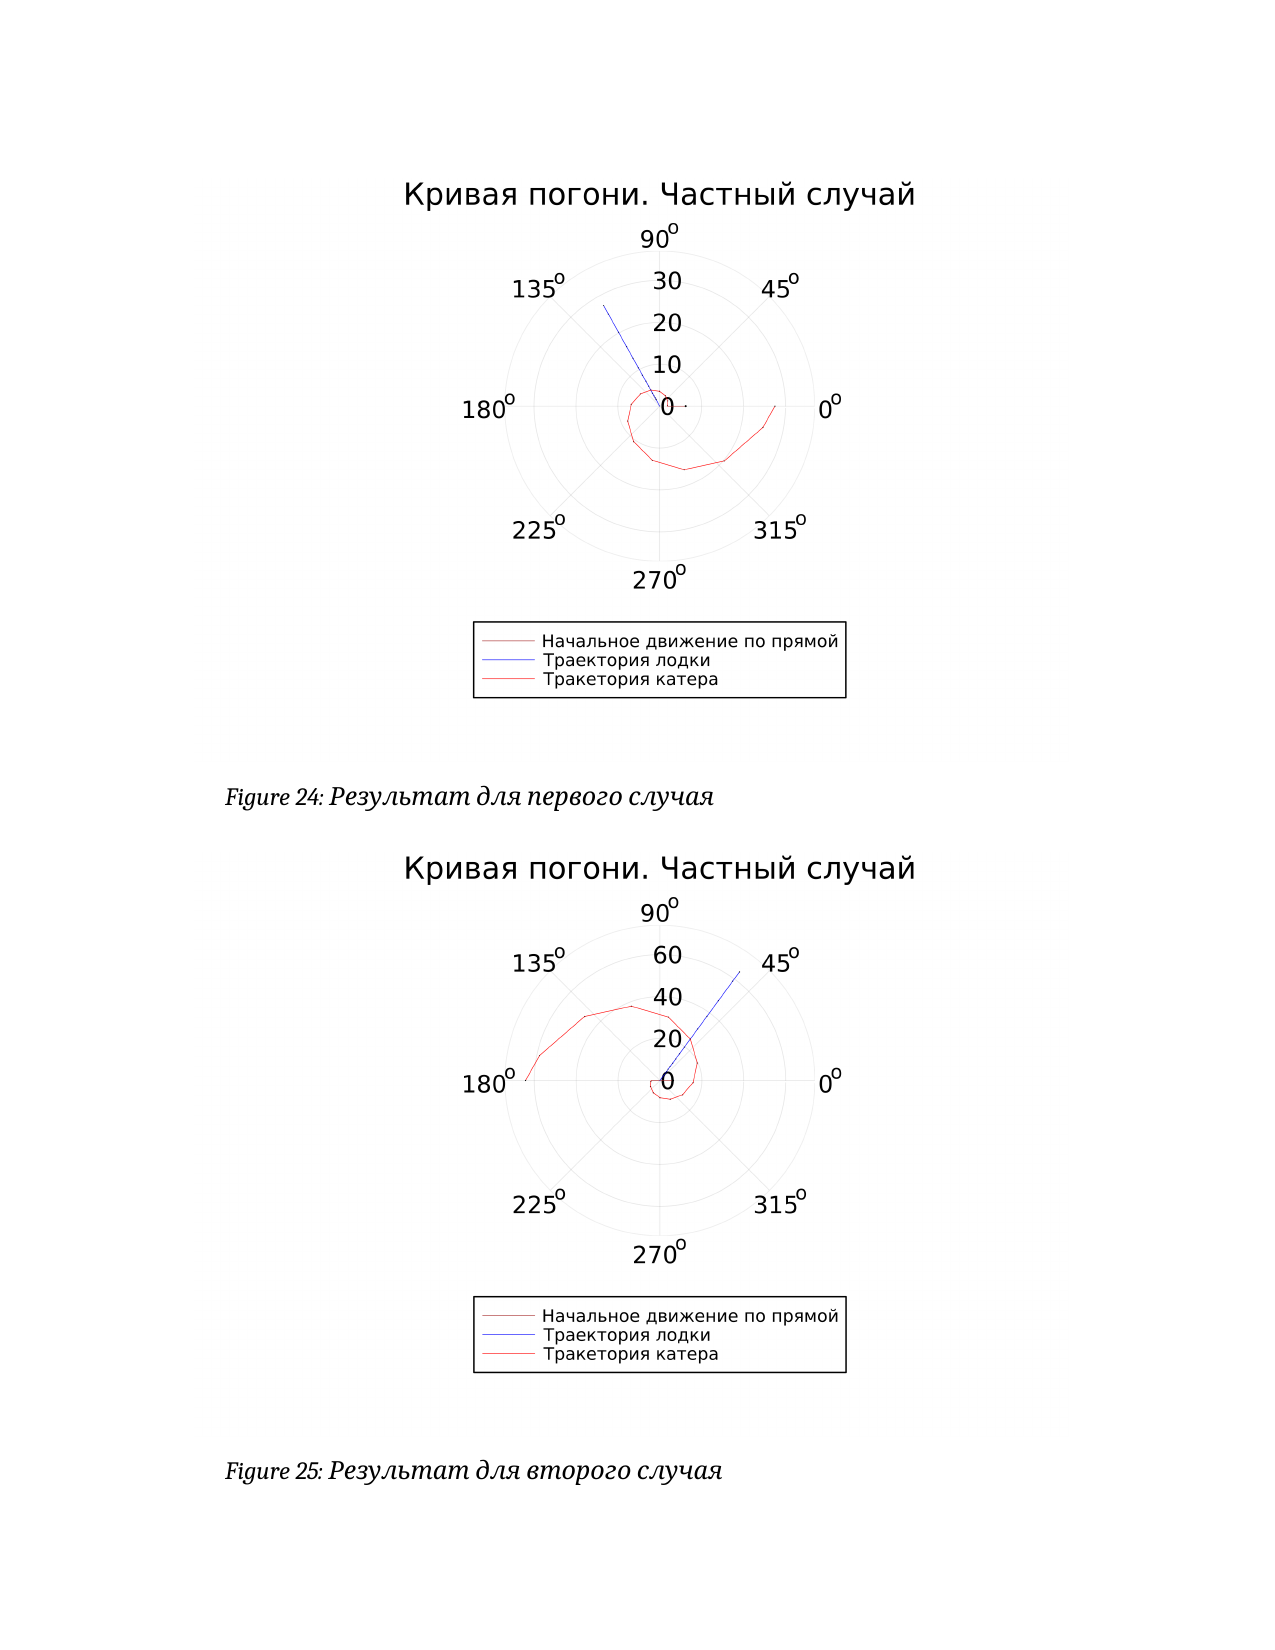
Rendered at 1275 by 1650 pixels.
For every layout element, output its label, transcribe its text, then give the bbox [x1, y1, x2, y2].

list Figure 25: Результат для второго случая [175, 1457, 1125, 1486]
picture [193, 178, 1069, 762]
picture [193, 852, 1069, 1437]
list Figure 24: Результат для первого случая [175, 783, 1125, 812]
